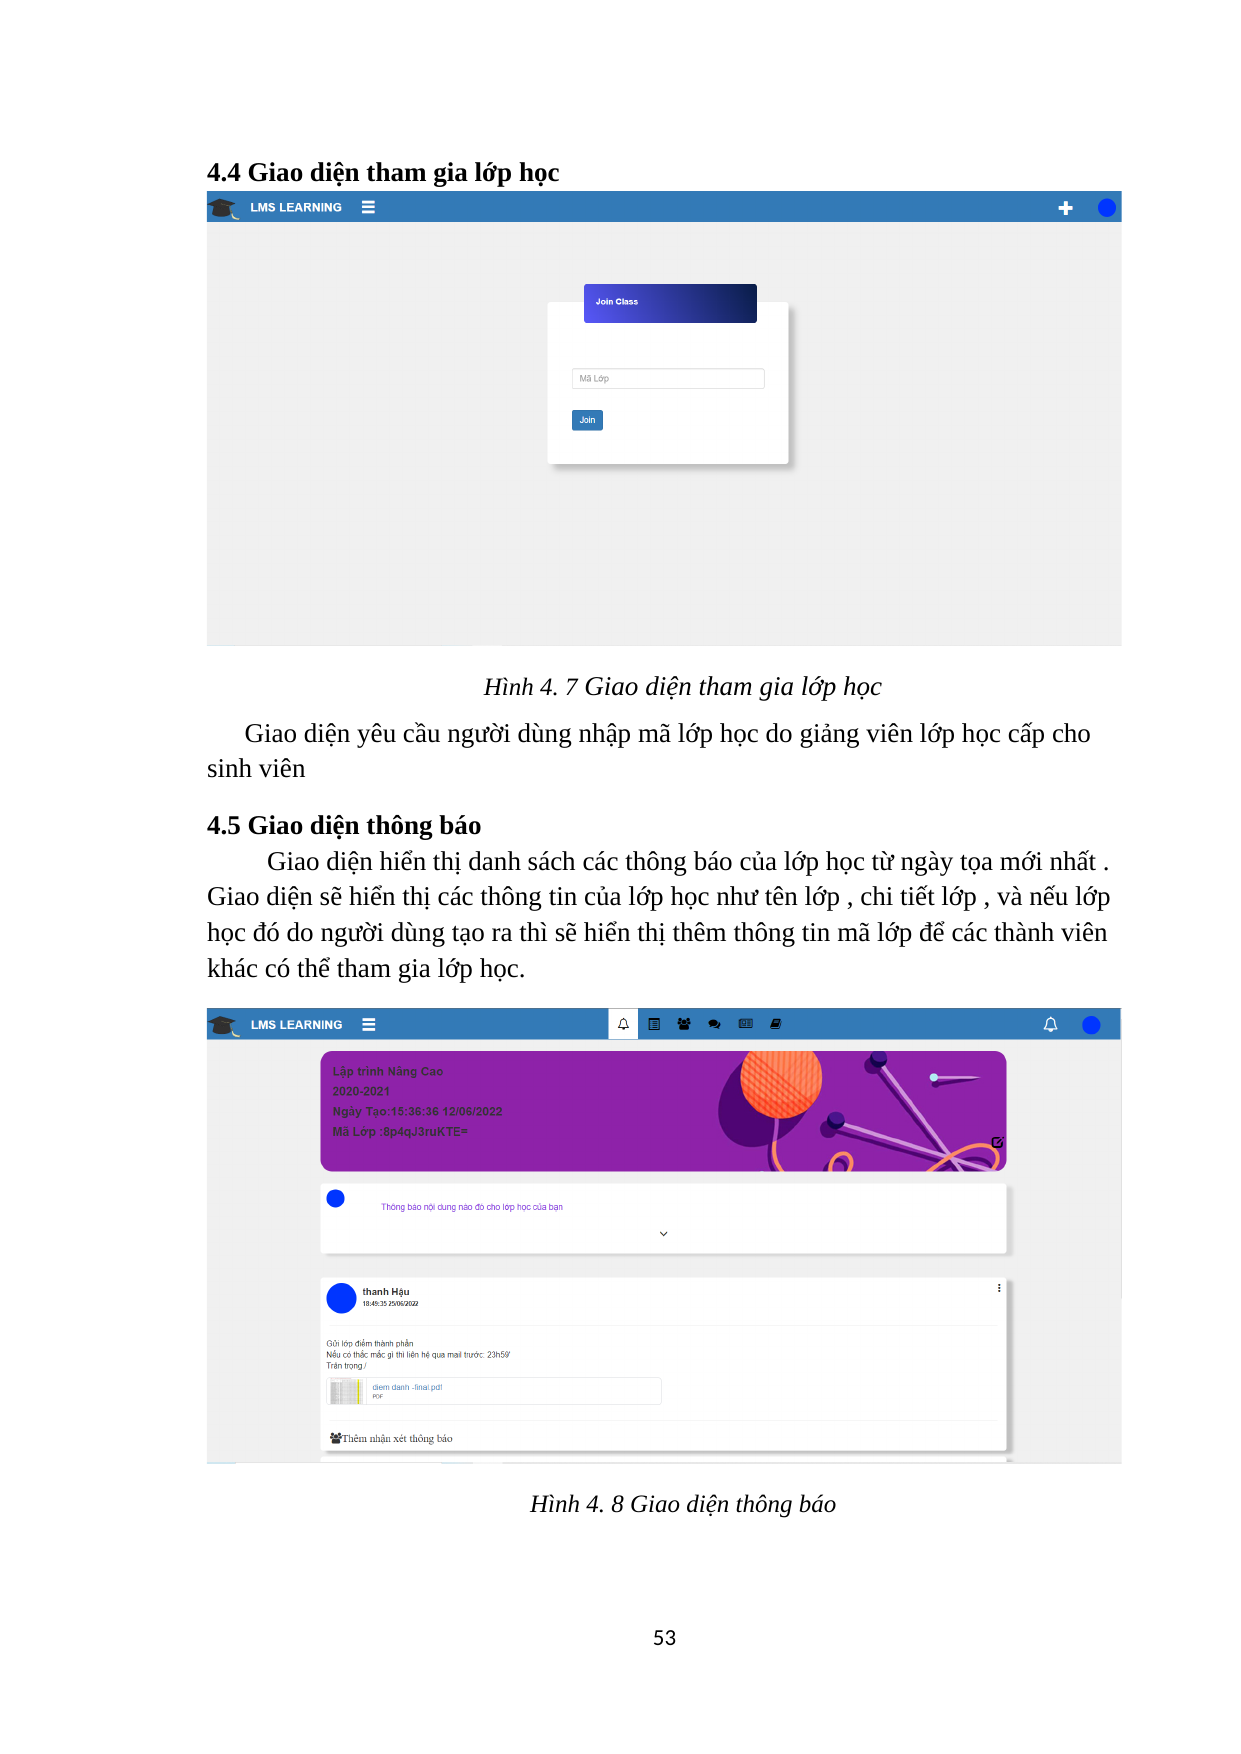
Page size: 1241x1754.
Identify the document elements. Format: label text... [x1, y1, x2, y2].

picture [206, 191, 1122, 646]
text Giao diện yêu cầu người dùng nhập mã lớp học do giảng viên lớp học cấp cho sinh viên [207, 717, 1122, 784]
picture [206, 1008, 1122, 1464]
subtitle 4.4 Giao diện tham gia lớp học [207, 156, 1122, 187]
text Giao diện hiển thị danh sách các thông báo của lớp học từ ngày tọa mới nhất . Giao diện sẽ hiển thị các thông tin của lớp học như tên lớp , chi tiết lớp , và nếu lớp học đó do người dùng tạo ra thì sẽ hiển thị thêm thông tin mã lớp để các thành viên khác có thể tham gia lớp học. [207, 845, 1122, 983]
subtitle 4.5 Giao diện thông báo [207, 809, 1122, 840]
